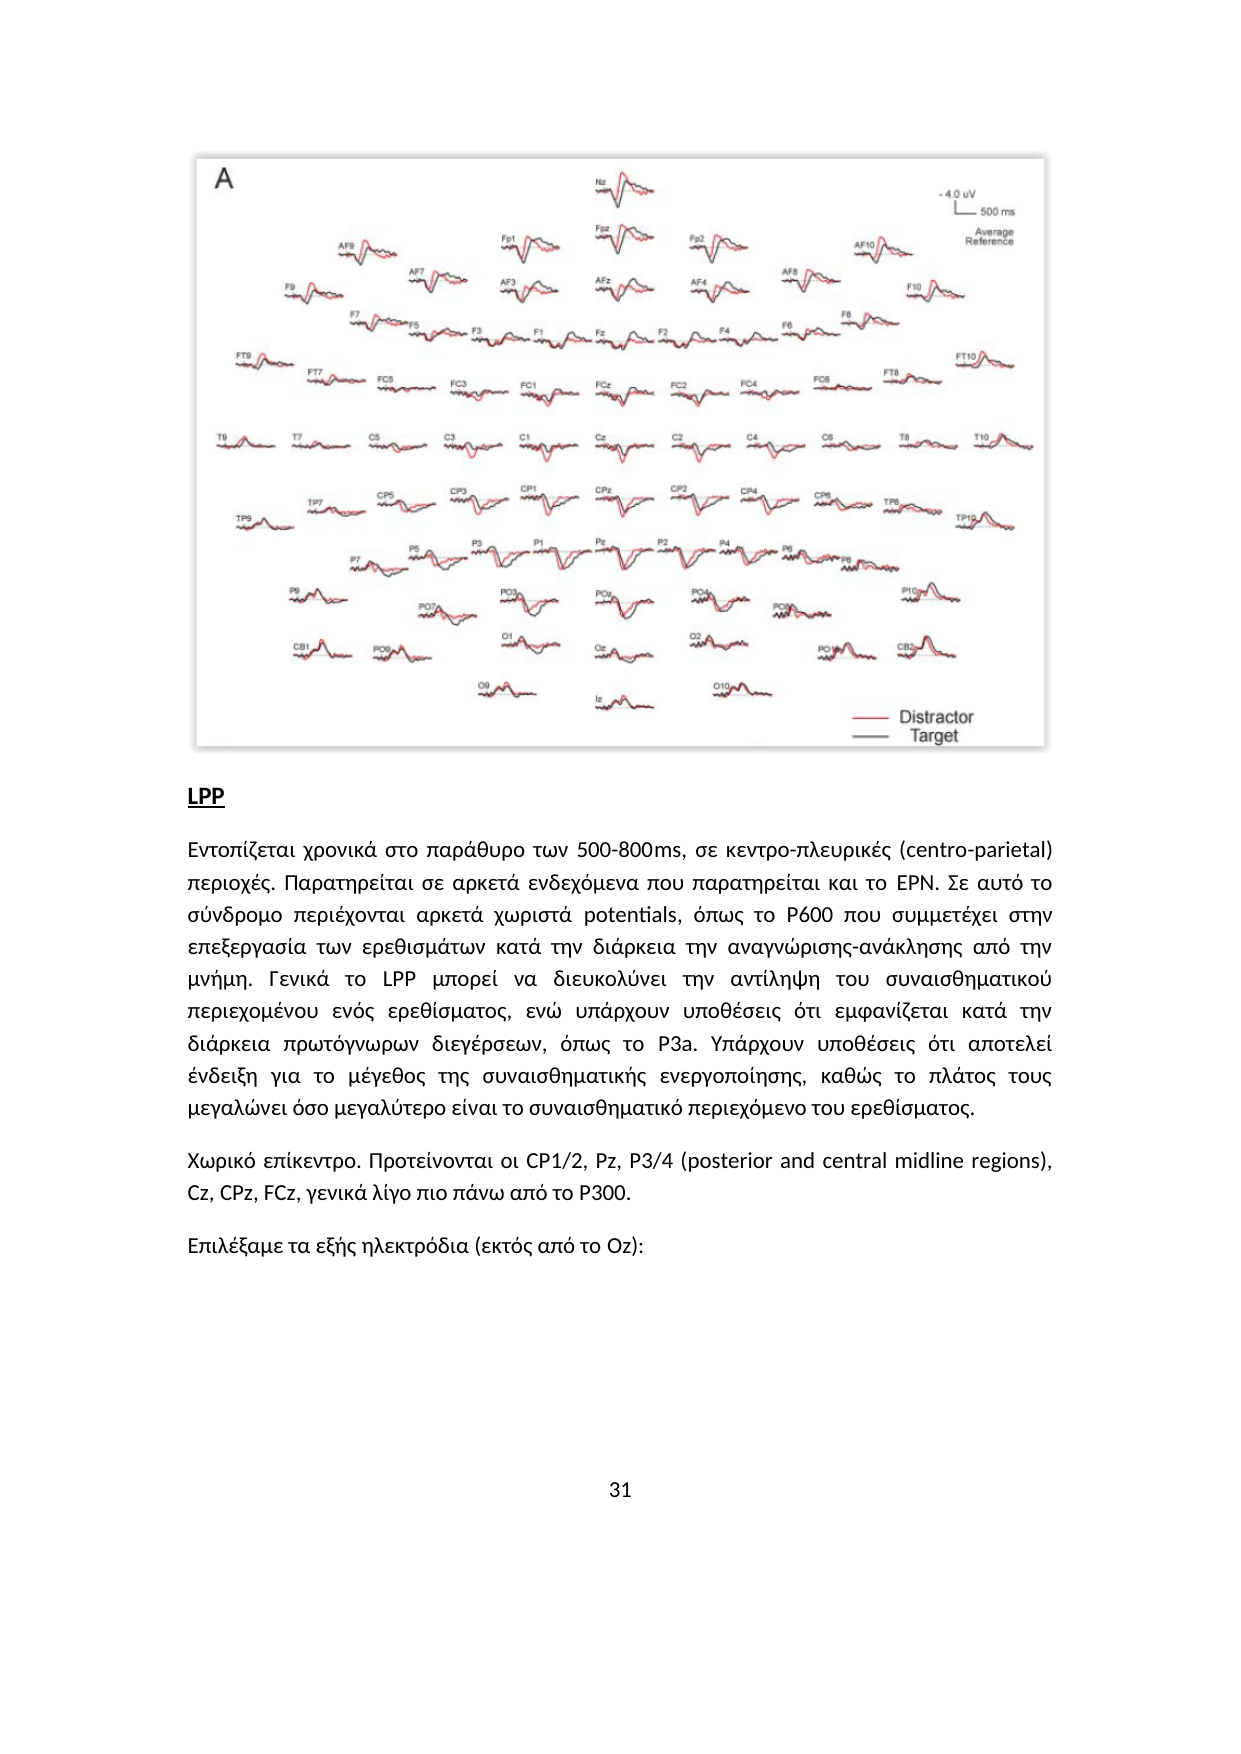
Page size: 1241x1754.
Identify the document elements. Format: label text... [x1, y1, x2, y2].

picture [187, 150, 1053, 755]
text Επιλέξαμε τα εξής ηλεκτρόδια (εκτός από το Oz): [187, 1231, 1053, 1259]
text Εντοπίζεται χρονικά στο παράθυρο των 500-800ms, σε κεντρο-πλευρικές (centro-parietal) περιοχές. Παρατηρείται σε αρκετά ενδεχόμενα που παρατηρείται και το EPN. Σε αυτό το σύνδρομο περιέχονται αρκετά χωριστά potentials, όπως το P600 που συμμετέχει στην επεξεργασία των ερεθισμάτων κατά την διάρκεια την αναγνώρισης-ανάκλησης από την μνήμη. Γενικά το LPP μπορεί να διευκολύνει την αντίληψη του συναισθηματικού περιεχομένου ενός ερεθίσματος, ενώ υπάρχουν υποθέσεις ότι εμφανίζεται κατά την διάρκεια πρωτόγνωρων διεγέρσεων, όπως το P3a. Υπάρχουν υποθέσεις ότι αποτελεί ένδειξη για το μέγεθος της συναισθηματικής ενεργοποίησης, καθώς το πλάτος τους μεγαλώνει όσο μεγαλύτερο είναι το συναισθηματικό περιεχόμενο του ερεθίσματος. [187, 836, 1053, 1121]
text LPP [187, 780, 1053, 810]
text Χωρικό επίκεντρο. Προτείνονται οι CP1/2, Pz, P3/4 (posterior and central midline regions), Cz, CPz, FCz, γενικά λίγο πιο πάνω από το P300. [187, 1146, 1053, 1206]
